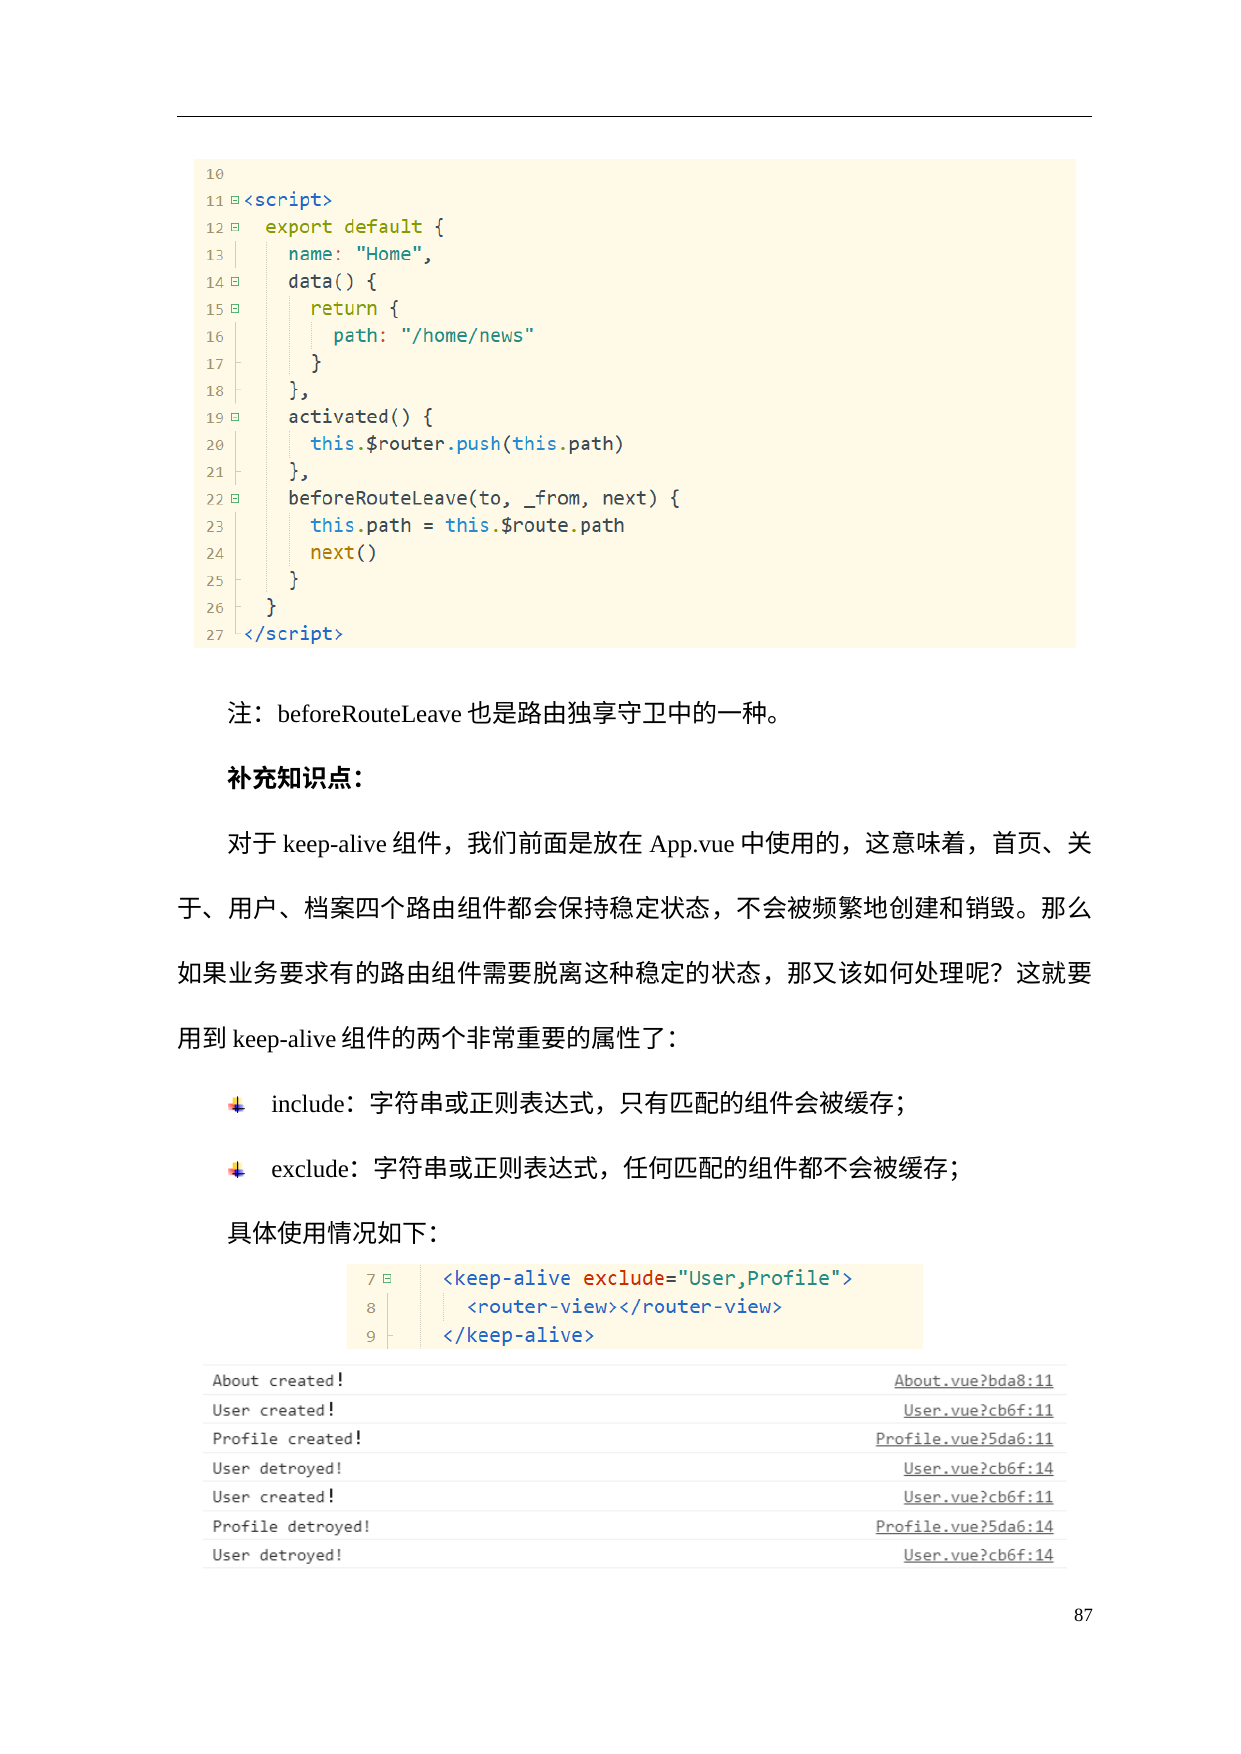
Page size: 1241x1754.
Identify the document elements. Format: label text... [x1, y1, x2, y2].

picture [193, 159, 1077, 648]
list include：字符串或正则表达式，只有匹配的组件会被缓存； [227, 1069, 1092, 1134]
picture [202, 1361, 1067, 1573]
picture [228, 1095, 245, 1113]
text 补充知识点： [177, 744, 1092, 809]
text 对于keep-alive组件，我们前面是放在App.vue中使用的，这意味着，首页、关于、用户、档案四个路由组件都会保持稳定状态，不会被频繁地创建和销毁。那么如果业务要求有的路由组件需要脱离这种稳定的状态，那又该如何处理呢？这就要用到keep-alive组件的两个非常重要的属性了： [177, 809, 1092, 1069]
text 具体使用情况如下： [177, 1199, 1092, 1264]
picture [228, 1160, 245, 1178]
list exclude：字符串或正则表达式，任何匹配的组件都不会被缓存； [227, 1134, 1092, 1199]
text 注：beforeRouteLeave也是路由独享守卫中的一种。 [177, 679, 1092, 744]
picture [346, 1264, 924, 1349]
